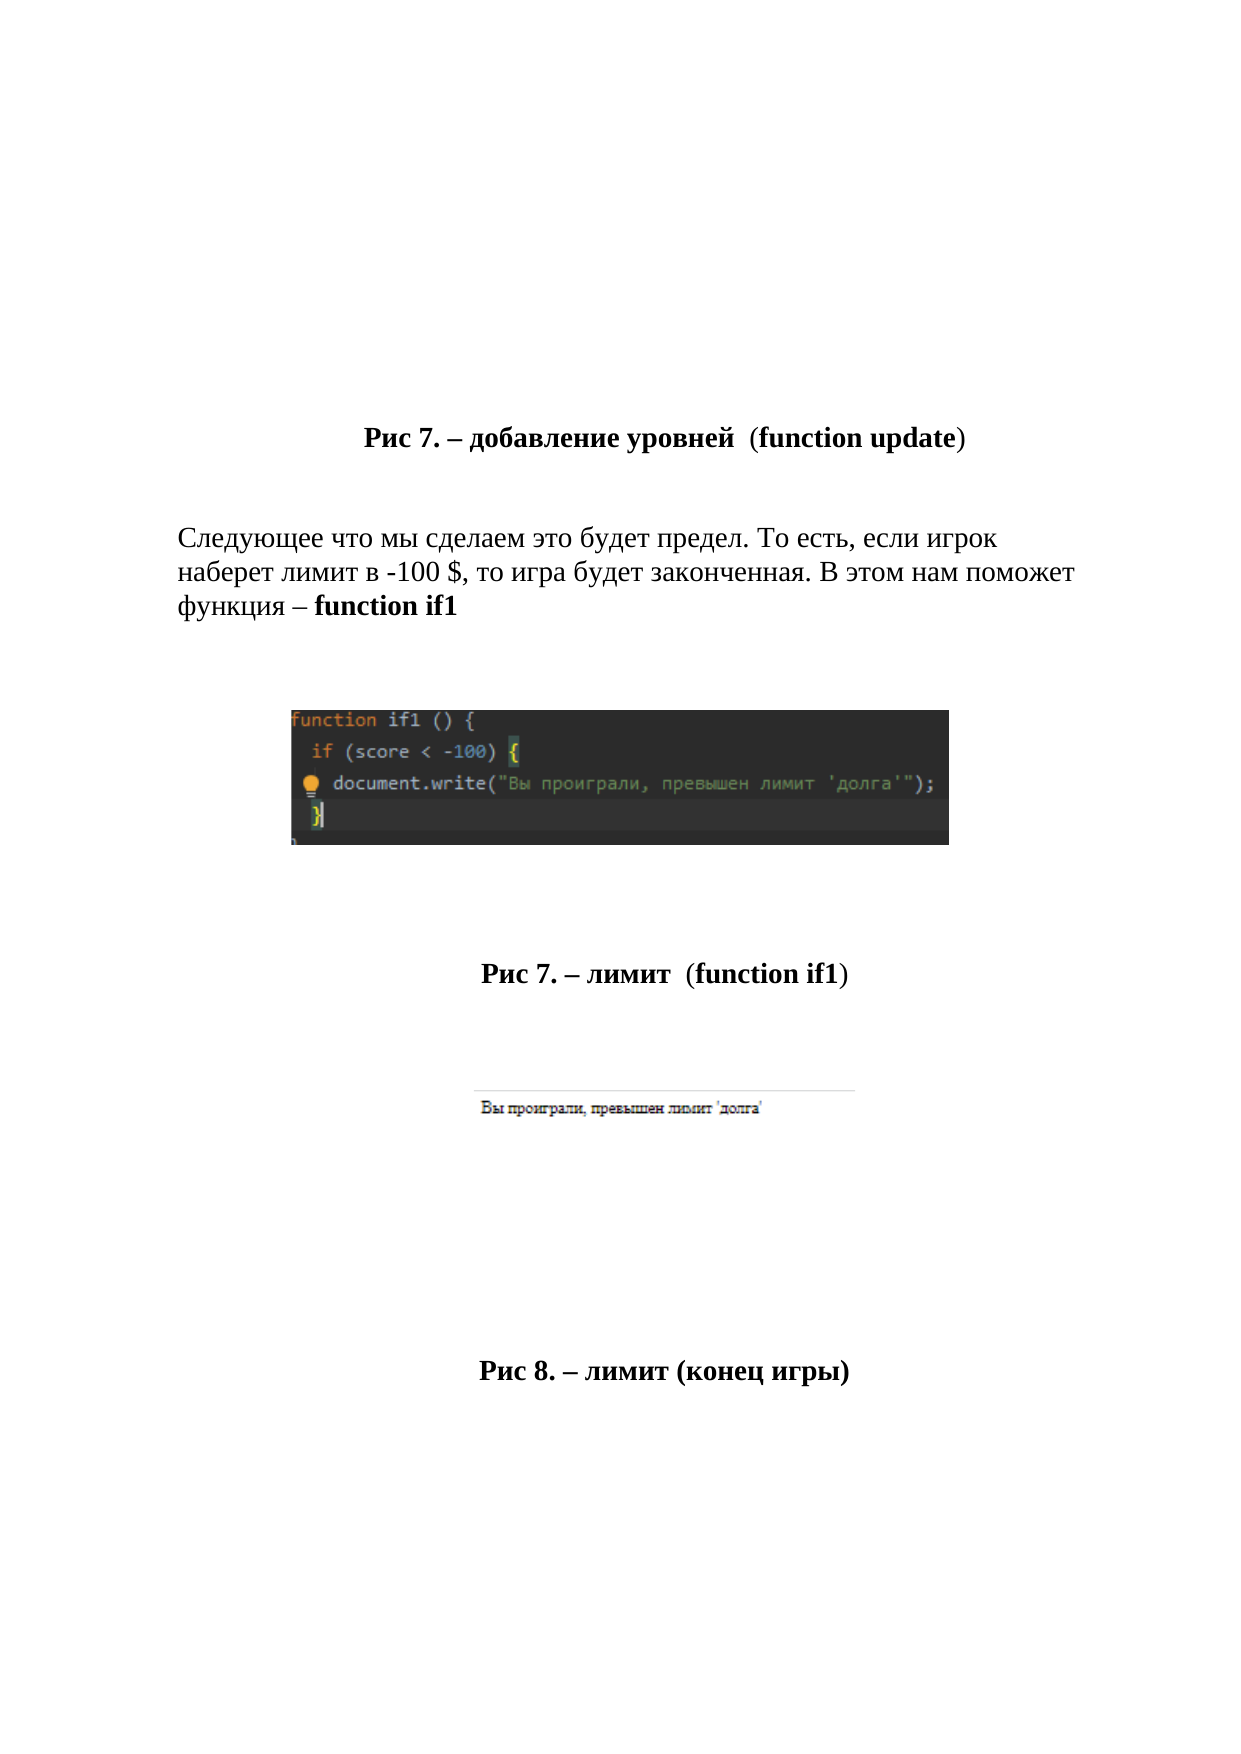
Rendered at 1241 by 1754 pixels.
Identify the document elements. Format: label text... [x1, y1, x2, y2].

picture [291, 710, 949, 845]
text Рис 8. – лимит (конец игры) [177, 1353, 1152, 1387]
text Рис 7. – лимит (function if1) [177, 957, 1152, 990]
picture [473, 1090, 855, 1287]
text Следующее что мы сделаем это будет предел. То есть, если игрок наберет лимит в -100 $, то игра будет законченная. В этом нам поможет функция – function if1 [177, 521, 1093, 621]
text Рис 7. – добавление уровней (function update) [177, 420, 1152, 453]
